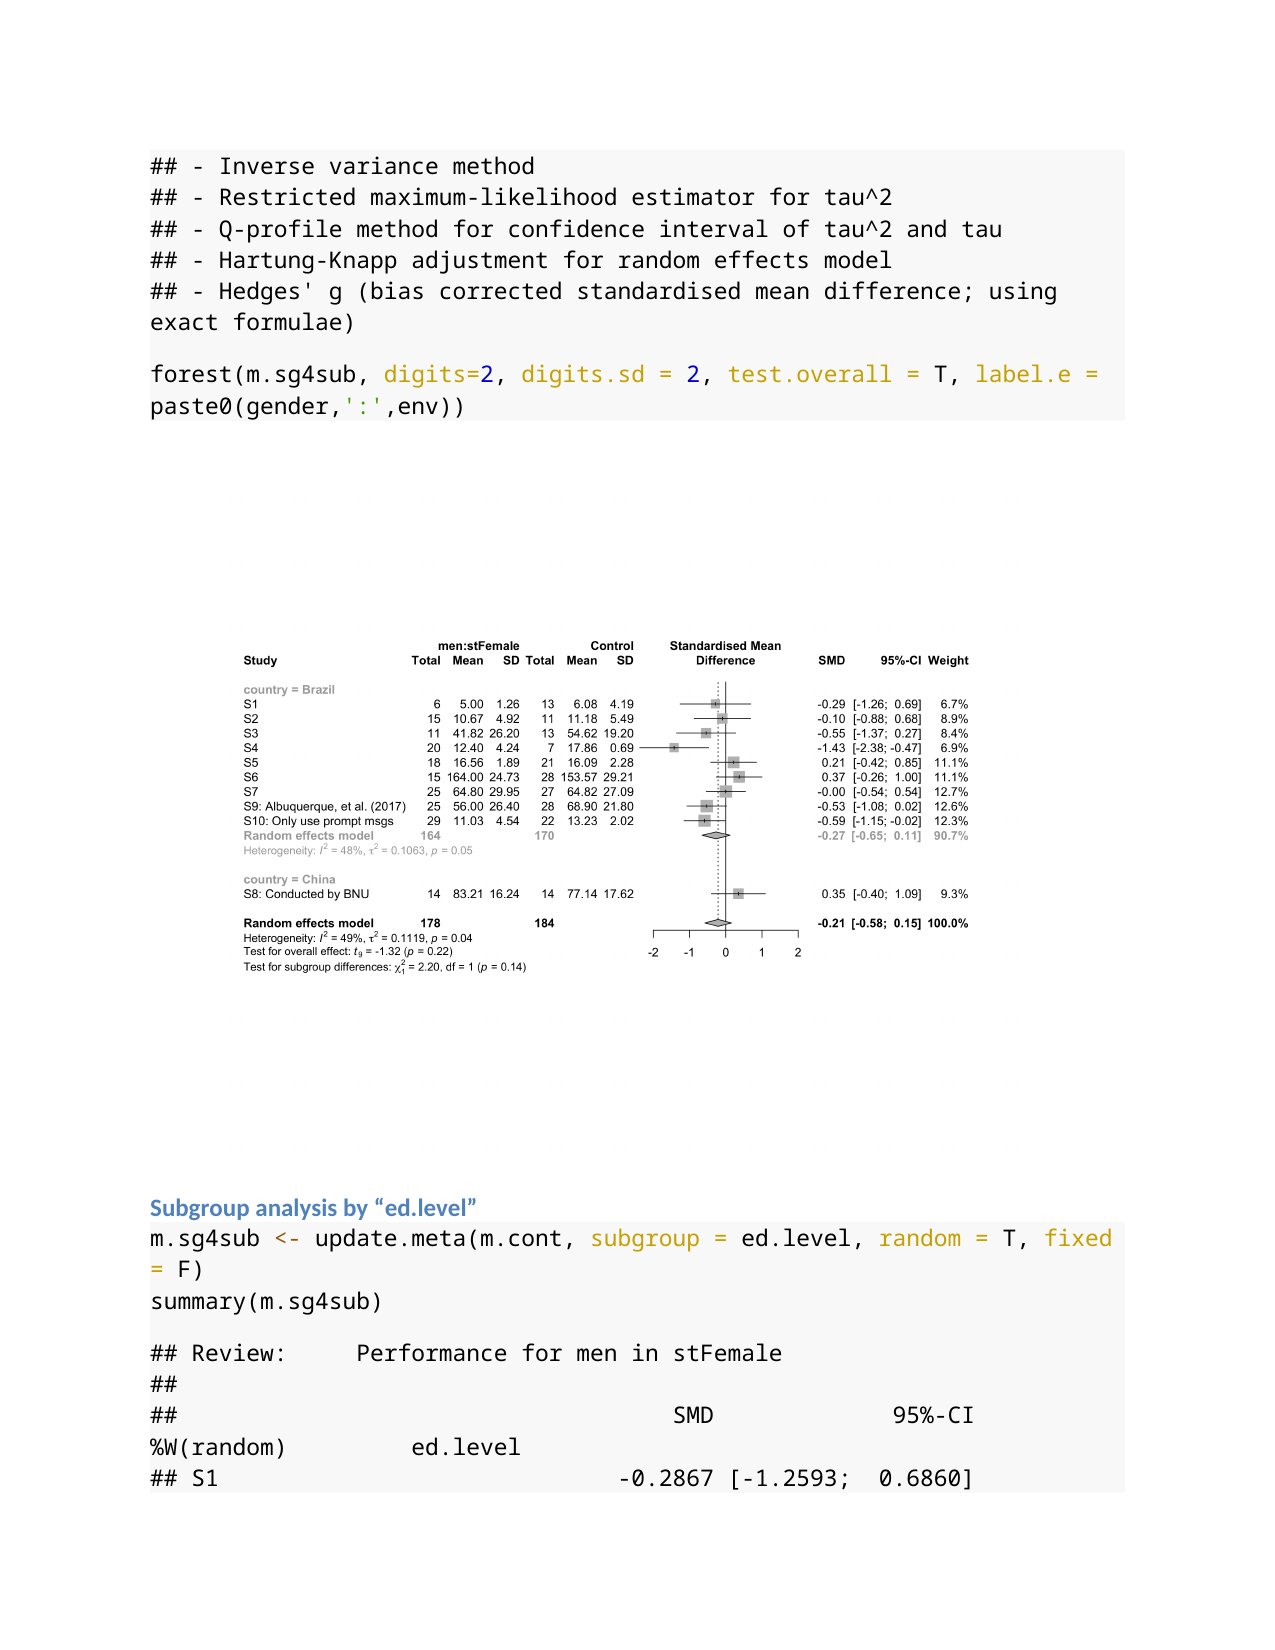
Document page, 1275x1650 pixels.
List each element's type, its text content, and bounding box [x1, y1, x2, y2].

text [150, 150, 1125, 337]
text forest(m.sg4sub, digits=2, digits.sd = 2, test.overall = T, label.e = paste0(gender,':',env)) [150, 358, 1125, 421]
picture [168, 441, 1044, 1171]
subtitle Subgroup analysis by “ed.level” [150, 1192, 1125, 1222]
text m.sg4sub <- update.meta(m.cont, subgroup = ed.level, random = T, fixed = F) summary(m.sg4sub) [150, 1222, 1125, 1316]
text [150, 1337, 1125, 1493]
